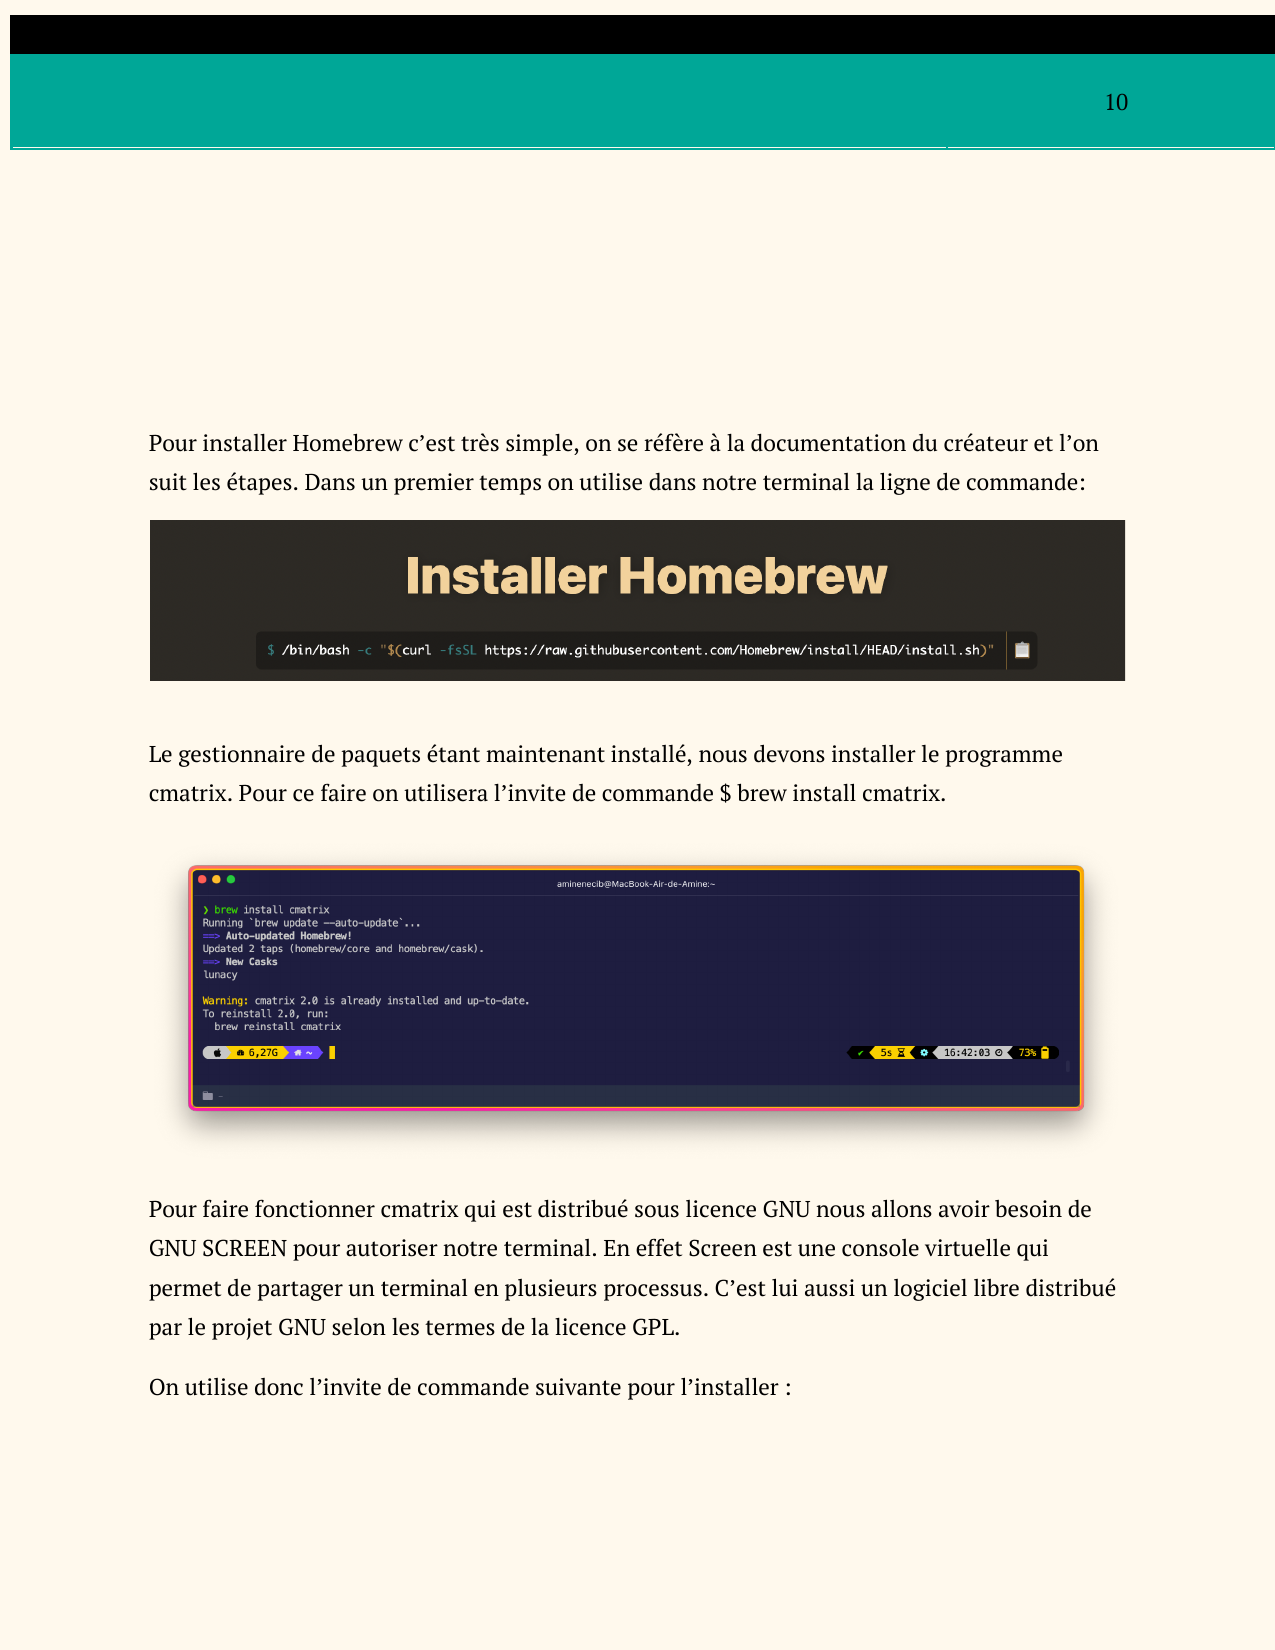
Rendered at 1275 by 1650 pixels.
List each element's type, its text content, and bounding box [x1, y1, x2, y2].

picture [150, 520, 1125, 681]
text Pour faire fonctionner cmatrix qui est distribué sous licence GNU nous allons avoir besoin de GNU SCREEN pour autoriser notre terminal. En effet Screen est une console virtuelle qui permet de partager un terminal en plusieurs processus. C’est lui aussi un logiciel libre distribué par le projet GNU selon les termes de la licence GPL. [148, 1193, 1127, 1342]
picture [148, 838, 1124, 1164]
text On utilise donc l’invite de commande suivante pour l’installer : [148, 1372, 1127, 1402]
text Pour installer Homebrew c’est très simple, on se réfère à la documentation du créateur et l’on suit les étapes. Dans un premier temps on utilise dans notre terminal la ligne de commande: [148, 427, 1127, 497]
